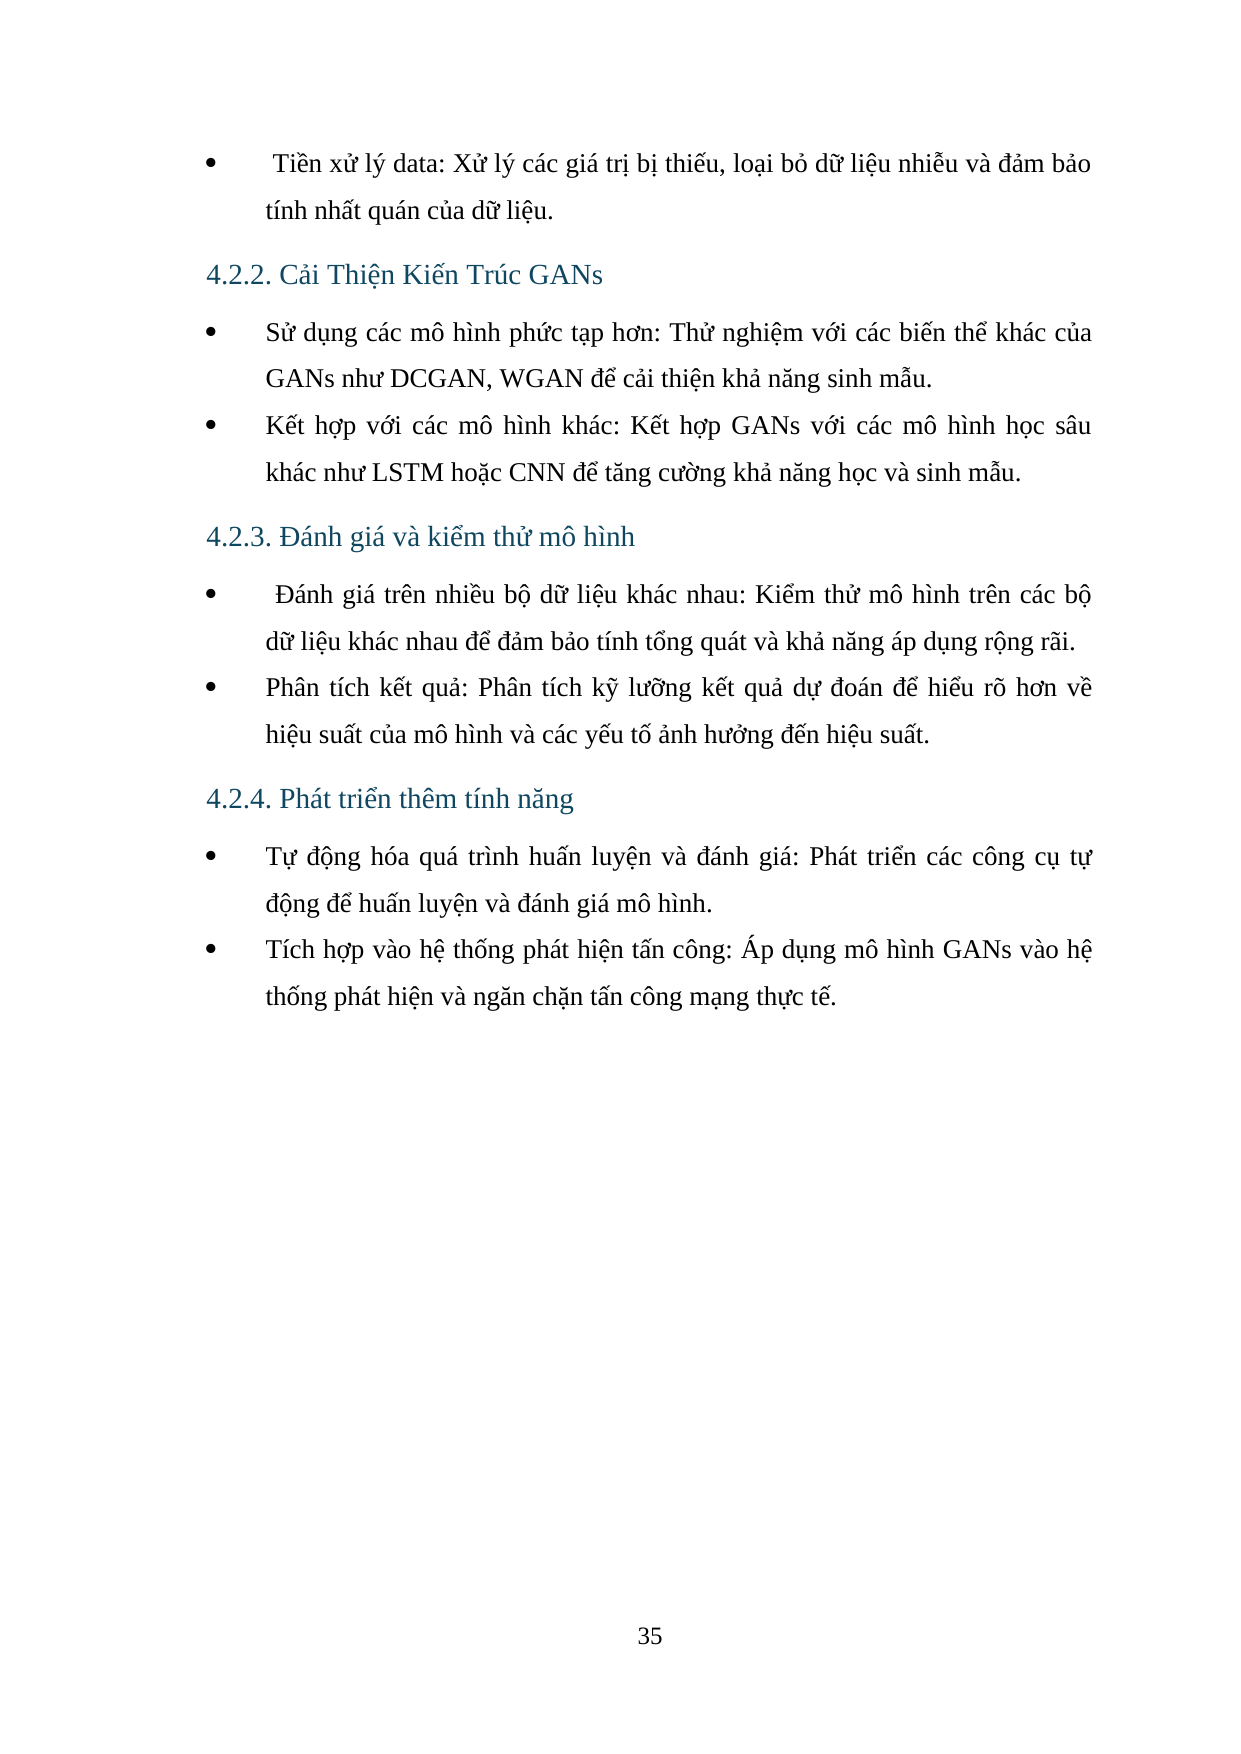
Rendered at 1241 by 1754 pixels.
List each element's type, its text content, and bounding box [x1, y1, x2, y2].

subtitle 4.2.4. Phát triển thêm tính năng [206, 781, 1093, 815]
list Phân tích kết quả: Phân tích kỹ lưỡng kết quả dự đoán để hiểu rõ hơn về hiệu suất của mô hình và các yếu tố ảnh hưởng đến hiệu suất. [206, 671, 1093, 749]
list Tích hợp vào hệ thống phát hiện tấn công: Áp dụng mô hình GANs vào hệ thống phát hiện và ngăn chặn tấn công mạng thực tế. [206, 933, 1093, 1011]
subtitle 4.2.2. Cải Thiện Kiến Trúc GANs [206, 257, 1093, 291]
list Sử dụng các mô hình phức tạp hơn: Thử nghiệm với các biến thể khác của GANs như DCGAN, WGAN để cải thiện khả năng sinh mẫu. [206, 316, 1093, 394]
list Đánh giá trên nhiều bộ dữ liệu khác nhau: Kiểm thử mô hình trên các bộ dữ liệu khác nhau để đảm bảo tính tổng quát và khả năng áp dụng rộng rãi. [206, 578, 1093, 656]
list Tự động hóa quá trình huấn luyện và đánh giá: Phát triển các công cụ tự động để huấn luyện và đánh giá mô hình. [206, 840, 1093, 918]
list Tiền xử lý data: Xử lý các giá trị bị thiếu, loại bỏ dữ liệu nhiễu và đảm bảo tính nhất quán của dữ liệu. [206, 147, 1093, 225]
subtitle 4.2.3. Đánh giá và kiểm thử mô hình [206, 519, 1093, 553]
list Kết hợp với các mô hình khác: Kết hợp GANs với các mô hình học sâu khác như LSTM hoặc CNN để tăng cường khả năng học và sinh mẫu. [206, 409, 1093, 487]
